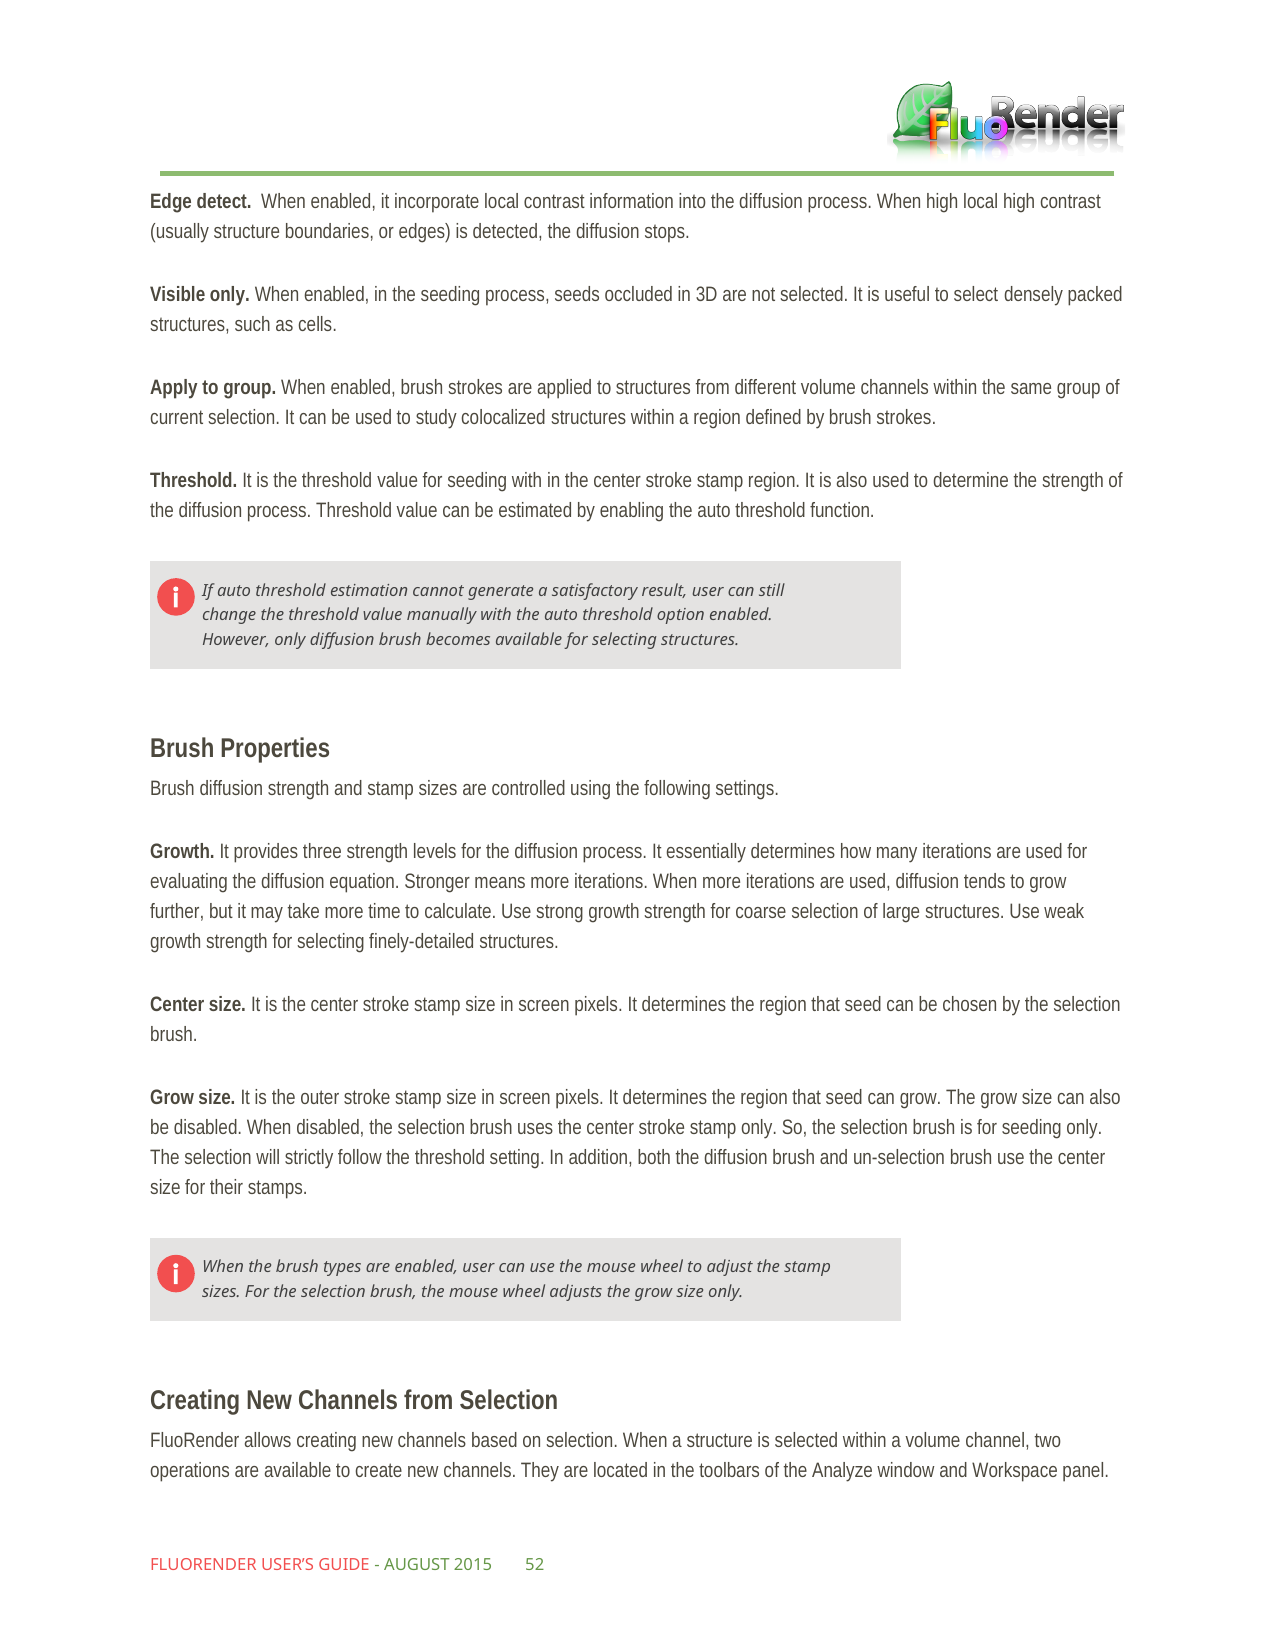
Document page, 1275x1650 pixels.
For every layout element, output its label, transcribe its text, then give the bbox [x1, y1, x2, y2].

table_header When the brush types are enabled, user can use the mouse wheel to adjust the stamp sizes. For the selection brush, the mouse wheel adjusts the grow size only. [202, 1238, 901, 1321]
text Brush diffusion strength and stamp sizes are controlled using the following settings. [150, 776, 1125, 800]
picture [887, 75, 1125, 165]
text Edge detect. When enabled, it incorporate local contrast information into the diffusion process. When high local high contrast (usually structure boundaries, or edges) is detected, the diffusion stops. [150, 189, 1125, 243]
subtitle Brush Properties [150, 732, 1125, 763]
text Threshold. It is the threshold value for seeding with in the center stroke stamp region. It is also used to determine the strength of the diffusion process. Threshold value can be estimated by enabling the auto threshold function. [150, 468, 1125, 522]
table_header [150, 561, 202, 669]
text Grow size. It is the outer stroke stamp size in screen pixels. It determines the region that seed can grow. The grow size can also be disabled. When disabled, the selection brush uses the center stroke stamp only. So, the selection brush is for seeding only. The selection will strictly follow the threshold setting. In addition, both the diffusion brush and un-selection brush use the center size for their stamps. [150, 1085, 1125, 1199]
text Center size. It is the center stroke stamp size in screen pixels. It determines the region that seed can be chosen by the selection brush. [150, 992, 1125, 1046]
table_header [150, 1238, 202, 1321]
text Growth. It provides three strength levels for the diffusion process. It essentially determines how many iterations are used for evaluating the diffusion equation. Stronger means more iterations. When more iterations are used, diffusion tends to grow further, but it may take more time to calculate. Use strong growth strength for coarse selection of large structures. Use weak growth strength for selecting finely-detailed structures. [150, 839, 1125, 953]
table_header If auto threshold estimation cannot generate a satisfactory result, user can still change the threshold value manually with the auto threshold option enabled. However, only diffusion brush becomes available for selecting structures. [202, 561, 901, 669]
text Apply to group. When enabled, brush strokes are applied to structures from different volume channels within the same group of current selection. It can be used to study colocalized structures within a region defined by brush strokes. [150, 375, 1125, 429]
subtitle Creating New Channels from Selection [150, 1384, 1125, 1415]
text Visible only. When enabled, in the seeding process, seeds occluded in 3D are not selected. It is useful to select densely packed structures, such as cells. [150, 282, 1125, 336]
text FluoRender allows creating new channels based on selection. When a structure is selected within a volume channel, two operations are available to create new channels. They are located in the toolbars of the Analyze window and Workspace panel. [150, 1428, 1125, 1482]
